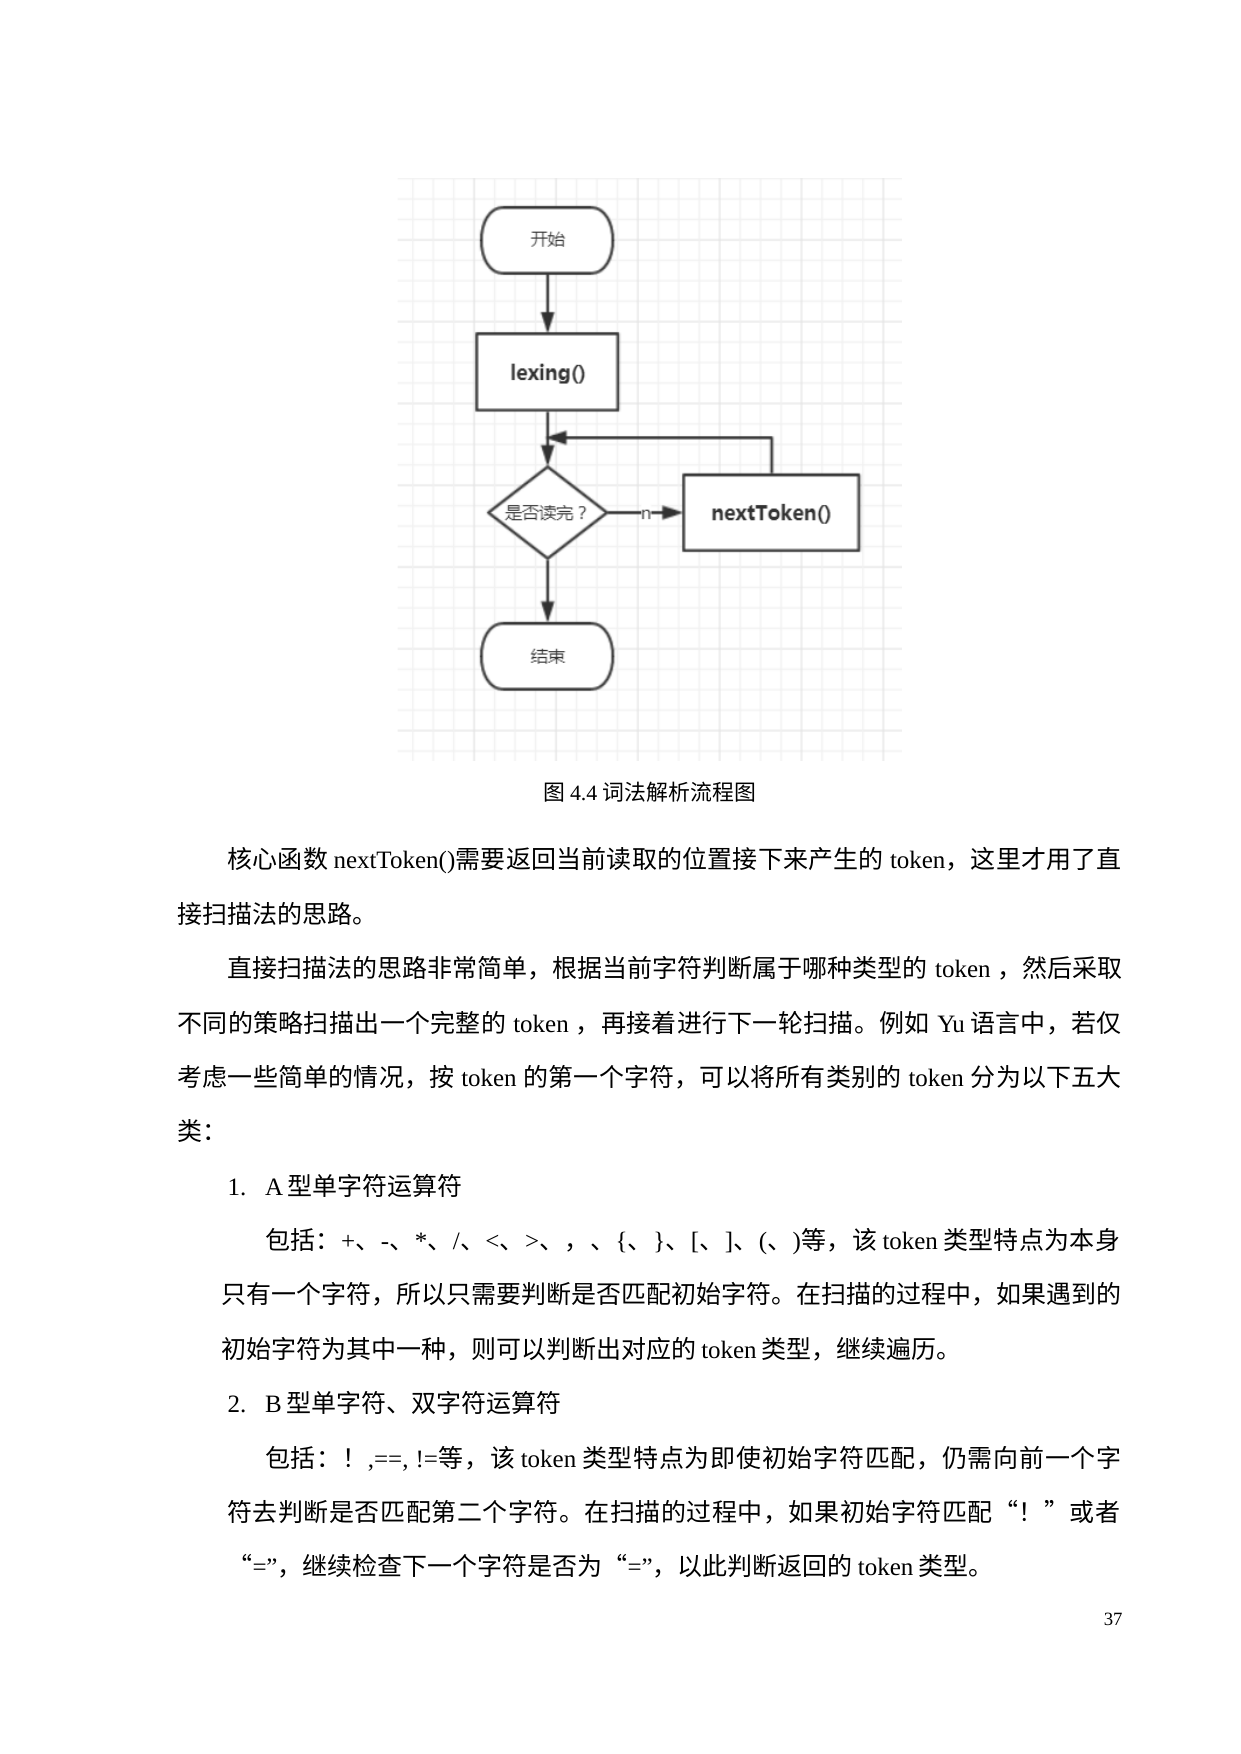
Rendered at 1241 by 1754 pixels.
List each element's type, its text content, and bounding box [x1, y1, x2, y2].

list A型单字符运算符 [227, 1166, 1122, 1202]
text 直接扫描法的思路非常简单，根据当前字符判断属于哪种类型的 token ，然后采取不同的策略扫描出一个完整的 token ，再接着进行下一轮扫描。例如 Yu语言中，若仅考虑一些简单的情况，按 token 的第一个字符，可以将所有类别的 token 分为以下五大类： [177, 949, 1122, 1148]
picture [397, 178, 902, 761]
text 图4.4 词法解析流程图 [177, 775, 1122, 807]
list B型单字符、双字符运算符 [227, 1384, 1122, 1420]
text 包括：！,==, !=等，该token类型特点为即使初始字符匹配，仍需向前一个字符去判断是否匹配第二个字符。在扫描的过程中，如果初始字符匹配“！”或者“=”，继续检查下一个字符是否为“=”，以此判断返回的token类型。 [227, 1438, 1122, 1583]
text 包括：+、-、*、/、<、>、，、{、}、[、]、(、)等，该token类型特点为本身只有一个字符，所以只需要判断是否匹配初始字符。在扫描的过程中，如果遇到的初始字符为其中一种，则可以判断出对应的token类型，继续遍历。 [221, 1221, 1122, 1366]
text 核心函数nextToken()需要返回当前读取的位置接下来产生的token，这里才用了直接扫描法的思路。 [177, 840, 1122, 931]
